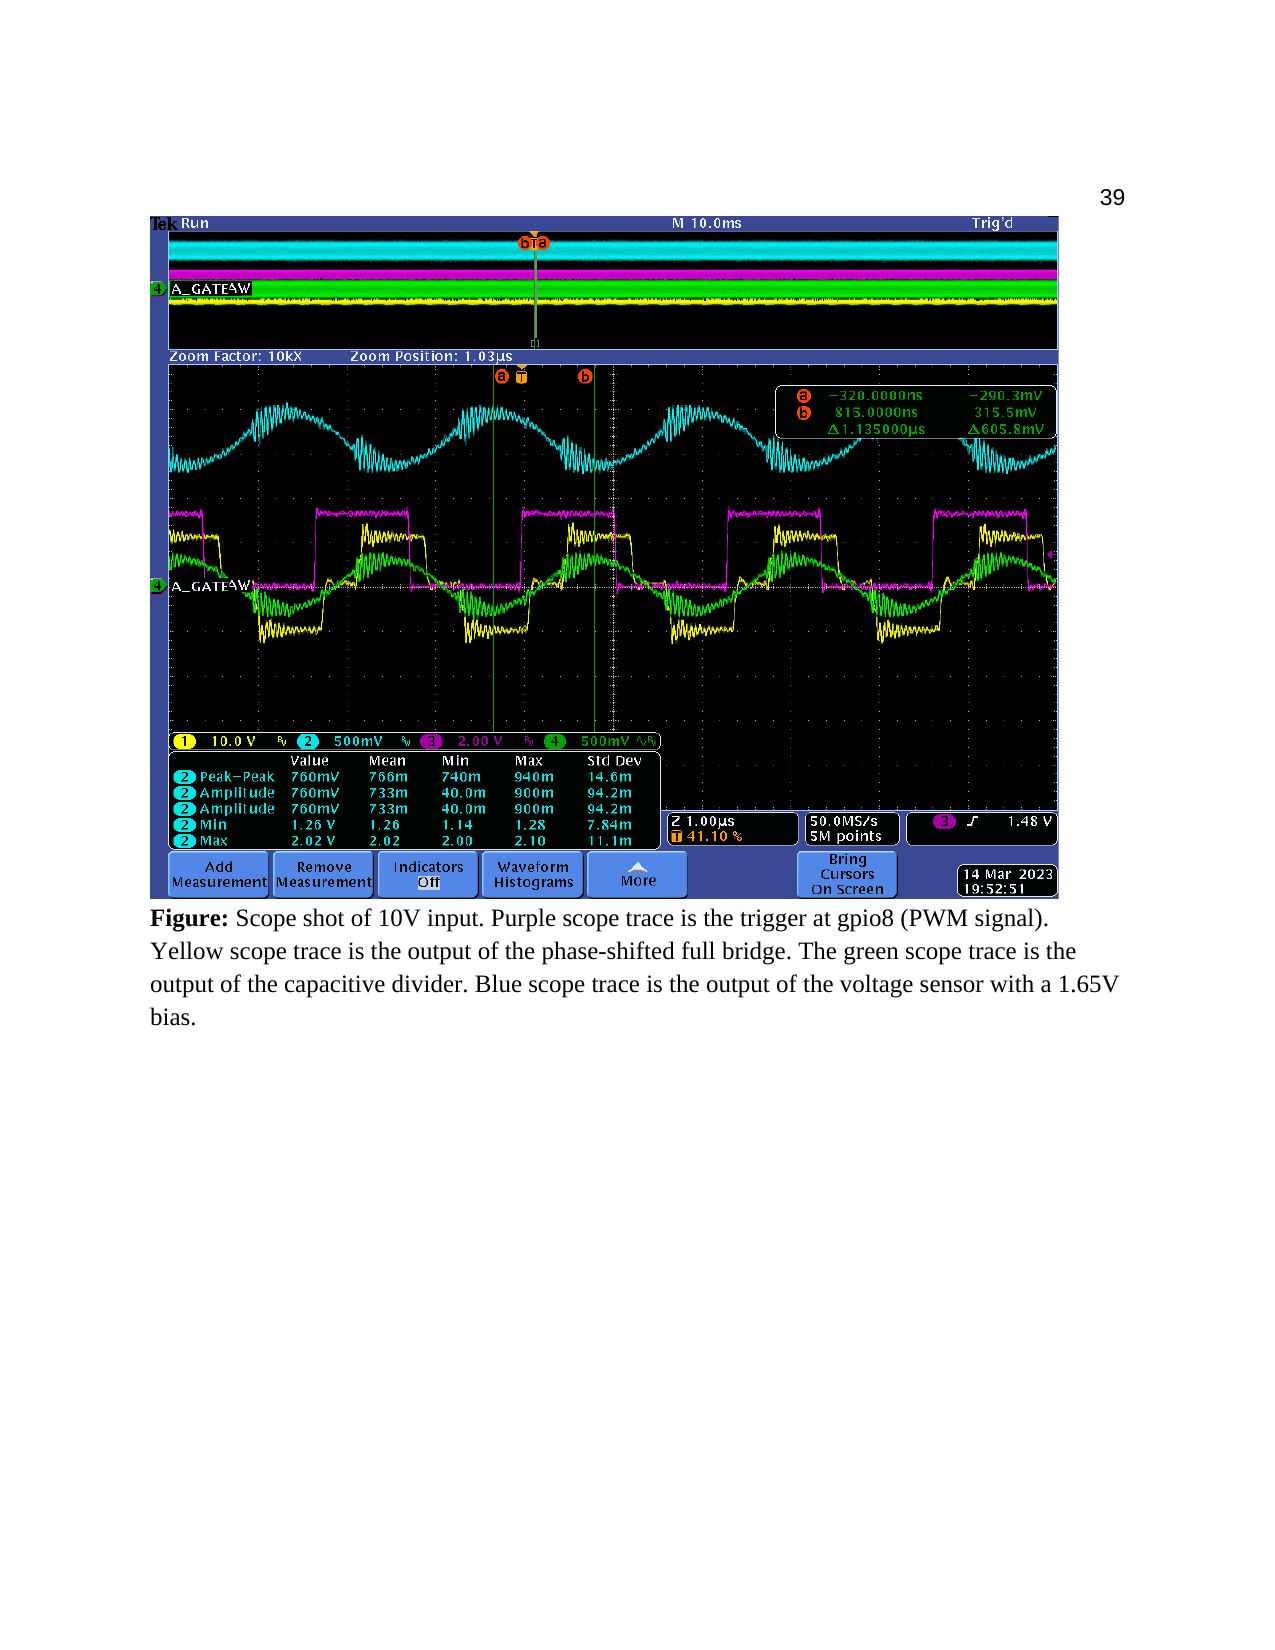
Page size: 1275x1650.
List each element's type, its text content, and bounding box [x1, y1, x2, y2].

picture [150, 214, 1059, 899]
text Figure: Scope shot of 10V input. Purple scope trace is the trigger at gpio8 (PWM signal). Yellow scope trace is the output of the phase-shifted full bridge. The green scope trace is the output of the capacitive divider. Blue scope trace is the output of the voltage sensor with a 1.65V bias. [150, 903, 1125, 1031]
